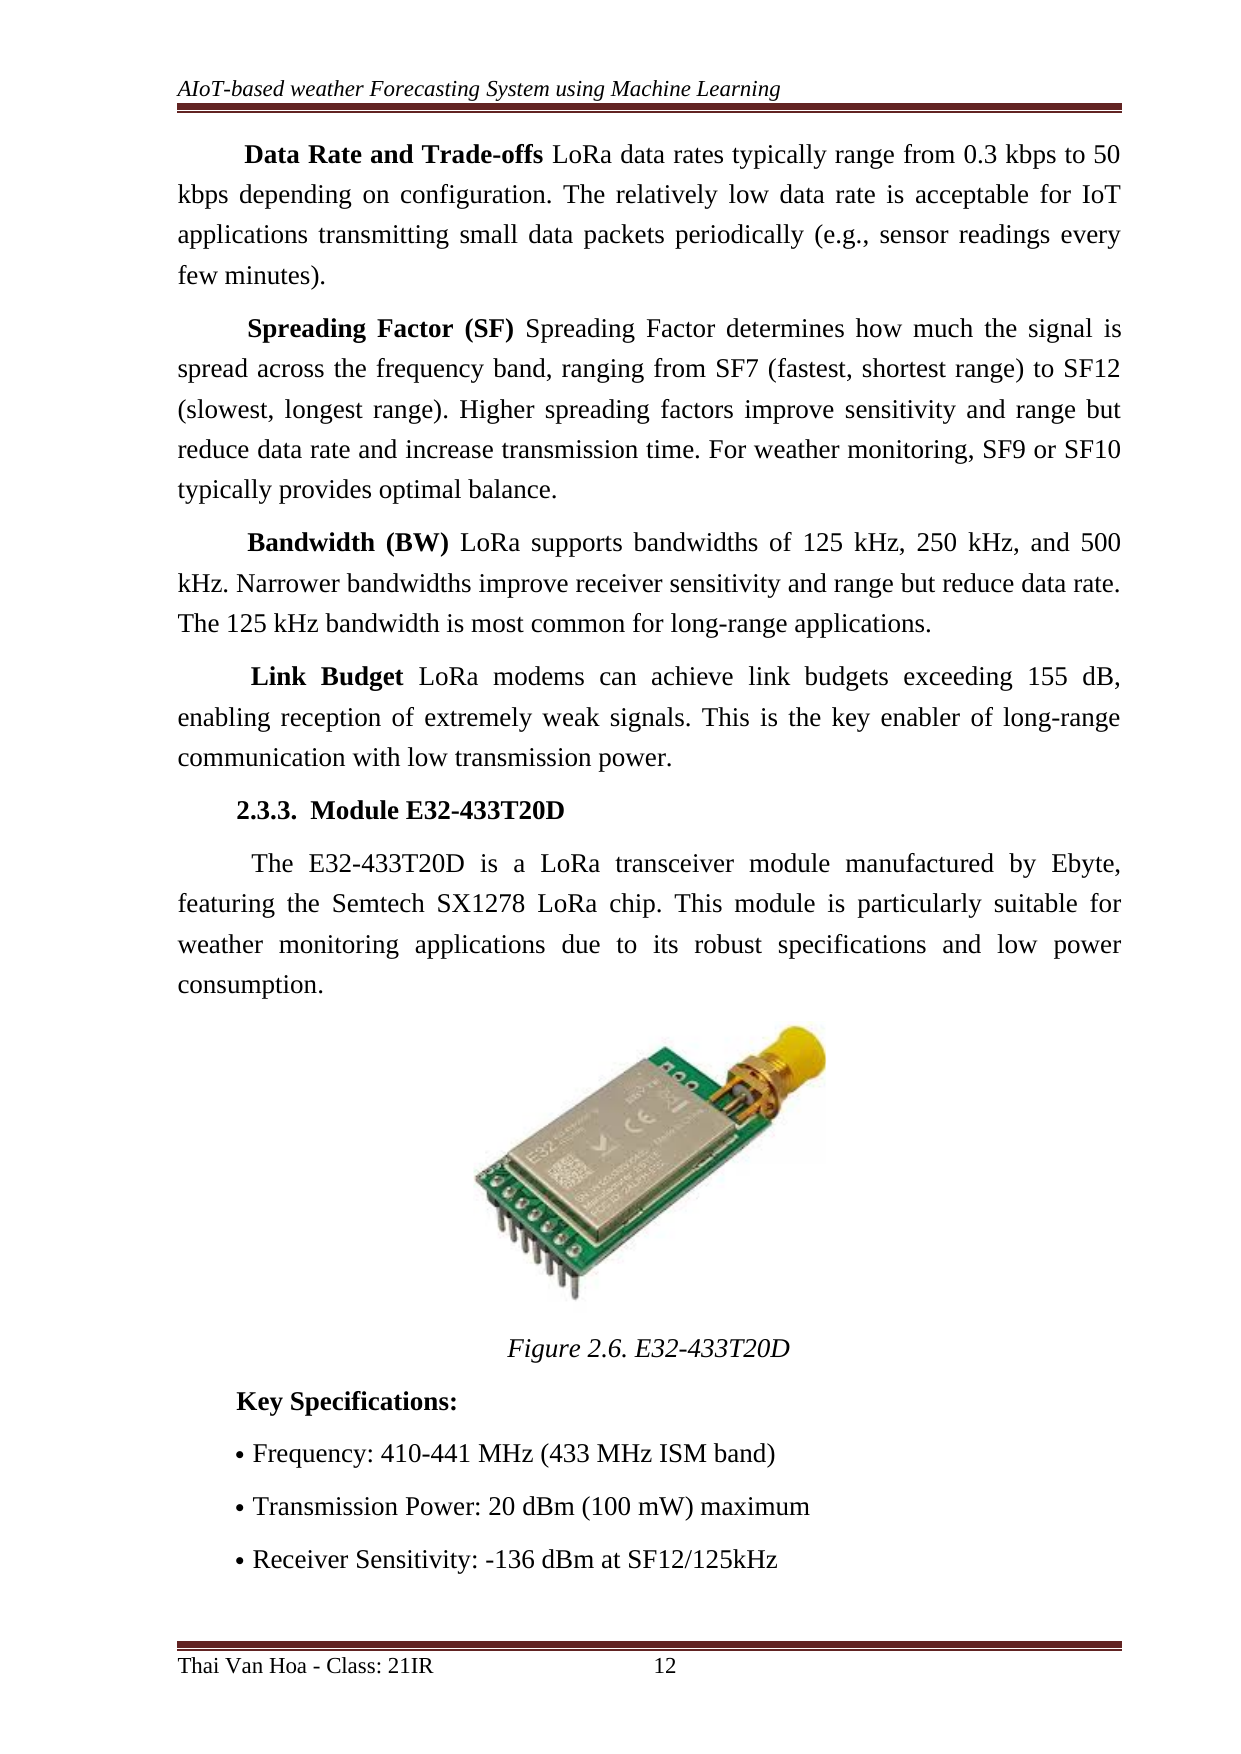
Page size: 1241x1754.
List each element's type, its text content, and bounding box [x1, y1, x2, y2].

text The E32-433T20D is a LoRa transceiver module manufactured by Ebyte, featuring the Semtech SX1278 LoRa chip. This module is particularly suitable for weather monitoring applications due to its robust specifications and low power consumption. [177, 847, 1122, 999]
list Transmission Power: 20 dBm (100 mW) maximum [177, 1491, 1122, 1522]
list Frequency: 410-441 MHz (433 MHz ISM band) [177, 1438, 1122, 1469]
text Spreading Factor (SF) Spreading Factor determines how much the signal is spread across the frequency band, ranging from SF7 (fastest, shortest range) to SF12 (slowest, longest range). Higher spreading factors improve sensitivity and range but reduce data rate and increase transmission time. For weather monitoring, SF9 or SF10 typically provides optimal balance. [177, 312, 1122, 505]
list Receiver Sensitivity: -136 dBm at SF12/125kHz [177, 1543, 1122, 1574]
text Figure 2.6. E32-433T20D [177, 1332, 1122, 1363]
text Key Specifications: [177, 1385, 1122, 1416]
text Link Budget LoRa modems can achieve link budgets exceeding 155 dB, enabling reception of extremely weak signals. This is the key enabler of long-range communication with low transmission power. [177, 660, 1122, 772]
text Bandwidth (BW) LoRa supports bandwidths of 125 kHz, 250 kHz, and 500 kHz. Narrower bandwidths improve receiver sensitivity and range but reduce data rate. The 125 kHz bandwidth is most common for long-range applications. [177, 527, 1122, 638]
list Module E32-433T20D [177, 794, 1122, 825]
picture [473, 1021, 827, 1313]
text Data Rate and Trade-offs LoRa data rates typically range from 0.3 kbps to 50 kbps depending on configuration. The relatively low data rate is acceptable for IoT applications transmitting small data packets periodically (e.g., sensor readings every few minutes). [177, 138, 1122, 290]
